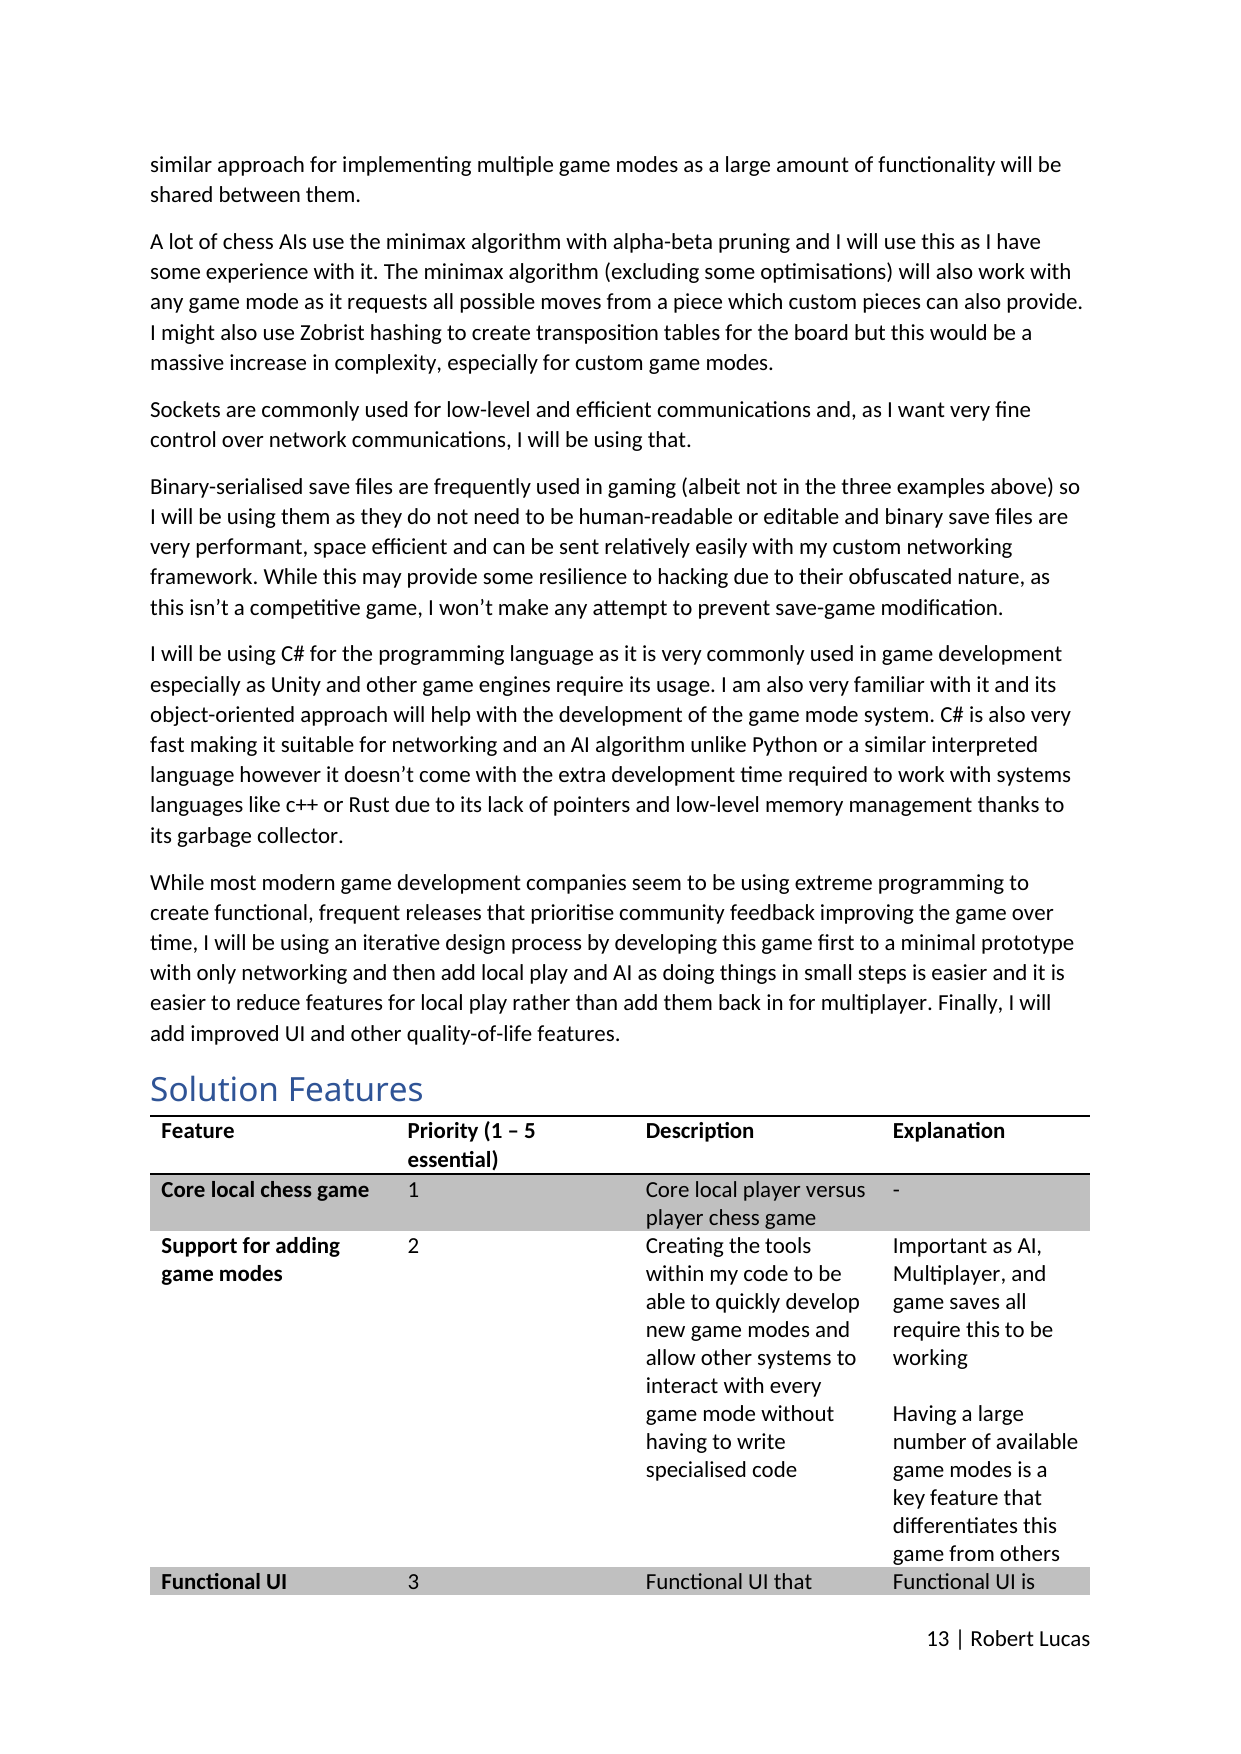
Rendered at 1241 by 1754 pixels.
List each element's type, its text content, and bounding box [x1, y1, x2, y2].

text Sockets are commonly used for low-level and efficient communications and, as I want very fine control over network communications, I will be using that. [150, 395, 1090, 453]
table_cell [881, 1567, 1090, 1595]
table_header Priority (1 – 5 essential) [396, 1117, 634, 1173]
table_header Explanation [881, 1117, 1090, 1173]
table_cell Core local player versus player chess game [634, 1175, 881, 1231]
subtitle Solution Features [150, 1066, 1090, 1111]
table_cell 1 [396, 1175, 634, 1231]
text I will be using C# for the programming language as it is very commonly used in game development especially as Unity and other game engines require its usage. I am also very familiar with it and its object-oriented approach will help with the development of the game mode system. C# is also very fast making it suitable for networking and an AI algorithm unlike Python or a similar interpreted language however it doesn’t come with the extra development time required to work with systems languages like c++ or Rust due to its lack of pointers and low-level memory management thanks to its garbage collector. [150, 639, 1090, 849]
table_cell - [881, 1175, 1090, 1231]
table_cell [634, 1567, 881, 1595]
table_cell Functional UI [150, 1567, 396, 1595]
table_cell Creating the tools within my code to be able to quickly develop new game modes and allow other systems to interact with every game mode without having to write specialised code [634, 1231, 881, 1567]
table_cell Core local chess game [150, 1175, 396, 1231]
text Binary-serialised save files are frequently used in gaming (albeit not in the three examples above) so I will be using them as they do not need to be human-readable or editable and binary save files are very performant, space efficient and can be sent relatively easily with my custom networking framework. While this may provide some resilience to hacking due to their obfuscated nature, as this isn’t a competitive game, I won’t make any attempt to prevent save-game modification. [150, 472, 1090, 621]
text A lot of chess AIs use the minimax algorithm with alpha-beta pruning and I will use this as I have some experience with it. The minimax algorithm (excluding some optimisations) will also work with any game mode as it requests all possible moves from a piece which custom pieces can also provide. I might also use Zobrist hashing to create transposition tables for the board but this would be a massive increase in complexity, especially for custom game modes. [150, 227, 1090, 376]
text While most modern game development companies seem to be using extreme programming to create functional, frequent releases that prioritise community feedback improving the game over time, I will be using an iterative design process by developing this game first to a minimal prototype with only networking and then add local play and AI as doing things in small steps is easier and it is easier to reduce features for local play rather than add them back in for multiplayer. Finally, I will add improved UI and other quality-of-life features. [150, 868, 1090, 1047]
table_cell 2 [396, 1231, 634, 1567]
table_cell 3 [396, 1567, 634, 1595]
table_cell Support for adding game modes [150, 1231, 396, 1567]
table_header Description [634, 1117, 881, 1173]
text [150, 150, 1090, 208]
table_cell Important as AI, Multiplayer, and game saves all require this to be working Having a large number of available game modes is a key feature that differentiates this game from others [881, 1231, 1090, 1567]
table_header Feature [150, 1117, 396, 1173]
